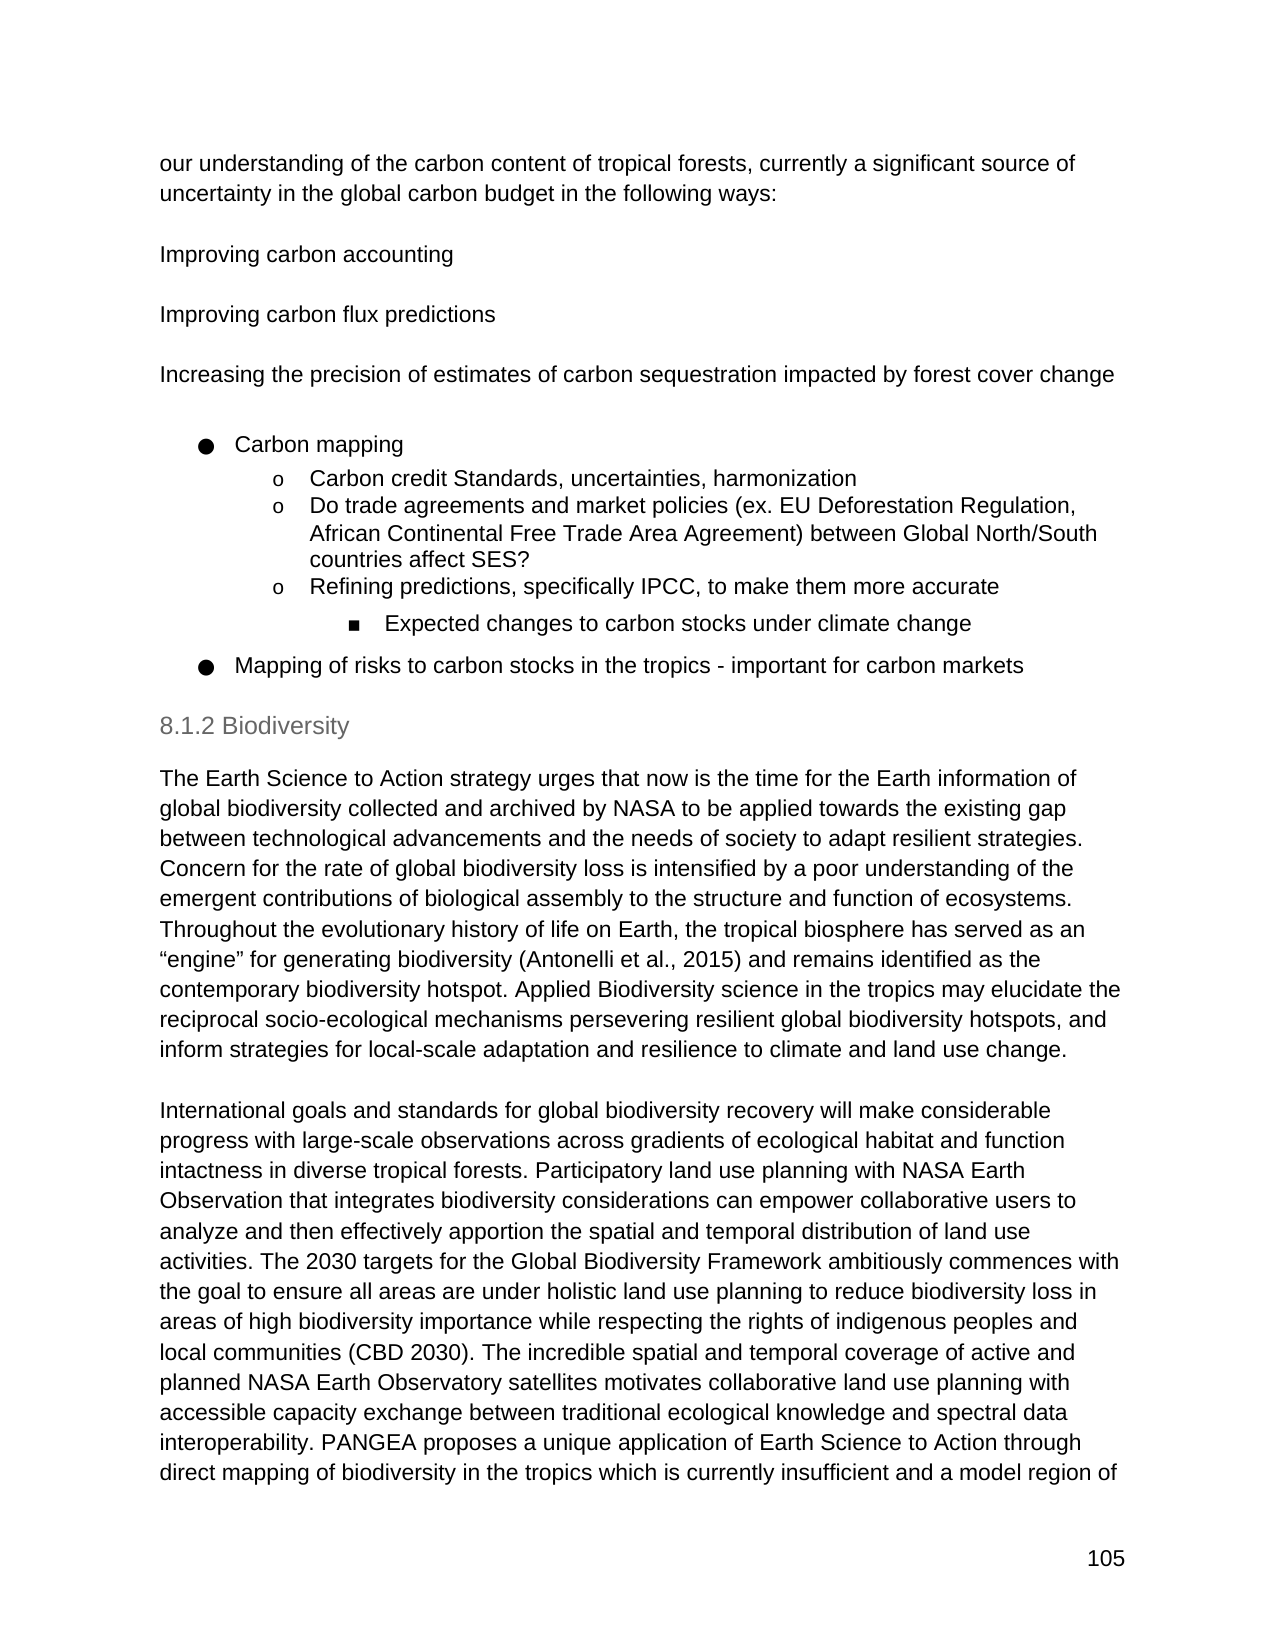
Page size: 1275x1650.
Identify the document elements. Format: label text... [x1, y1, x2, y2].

text The Earth Science to Action strategy urges that now is the time for the Earth information of global biodiversity collected and archived by NASA to be applied towards the existing gap between technological advancements and the needs of society to adapt resilient strategies. Concern for the rate of global biodiversity loss is intensified by a poor understanding of the emergent contributions of biological assembly to the structure and function of ecosystems. Throughout the evolutionary history of life on Earth, the tropical biosphere has served as an “engine” for generating biodiversity (Antonelli et al., 2015) and remains identified as the contemporary biodiversity hotspot. Applied Biodiversity science in the tropics may elucidate the reciprocal socio-ecological mechanisms persevering resilient global biodiversity hotspots, and inform strategies for local-scale adaptation and resilience to climate and land use change. [159, 764, 1125, 1063]
list Refining predictions, specifically IPCC, to make them more accurate [272, 573, 1125, 600]
text Improving carbon accounting [159, 241, 1125, 267]
list Carbon mapping [197, 422, 1125, 464]
text Improving carbon flux predictions [159, 301, 1125, 327]
list Do trade agreements and market policies (ex. EU Deforestation Regulation, African Continental Free Trade Area Agreement) between Global North/South countries affect SES? [272, 492, 1125, 573]
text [159, 1097, 1125, 1486]
subtitle 8.1.2 Biodiversity [159, 711, 1125, 739]
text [159, 150, 1125, 207]
text Increasing the precision of estimates of carbon sequestration impacted by forest cover change [159, 361, 1125, 388]
list Carbon credit Standards, uncertainties, harmonization [272, 464, 1125, 492]
list Mapping of risks to carbon stocks in the tropics - important for carbon markets [197, 643, 1125, 686]
list Expected changes to carbon stocks under climate change [347, 600, 1125, 643]
